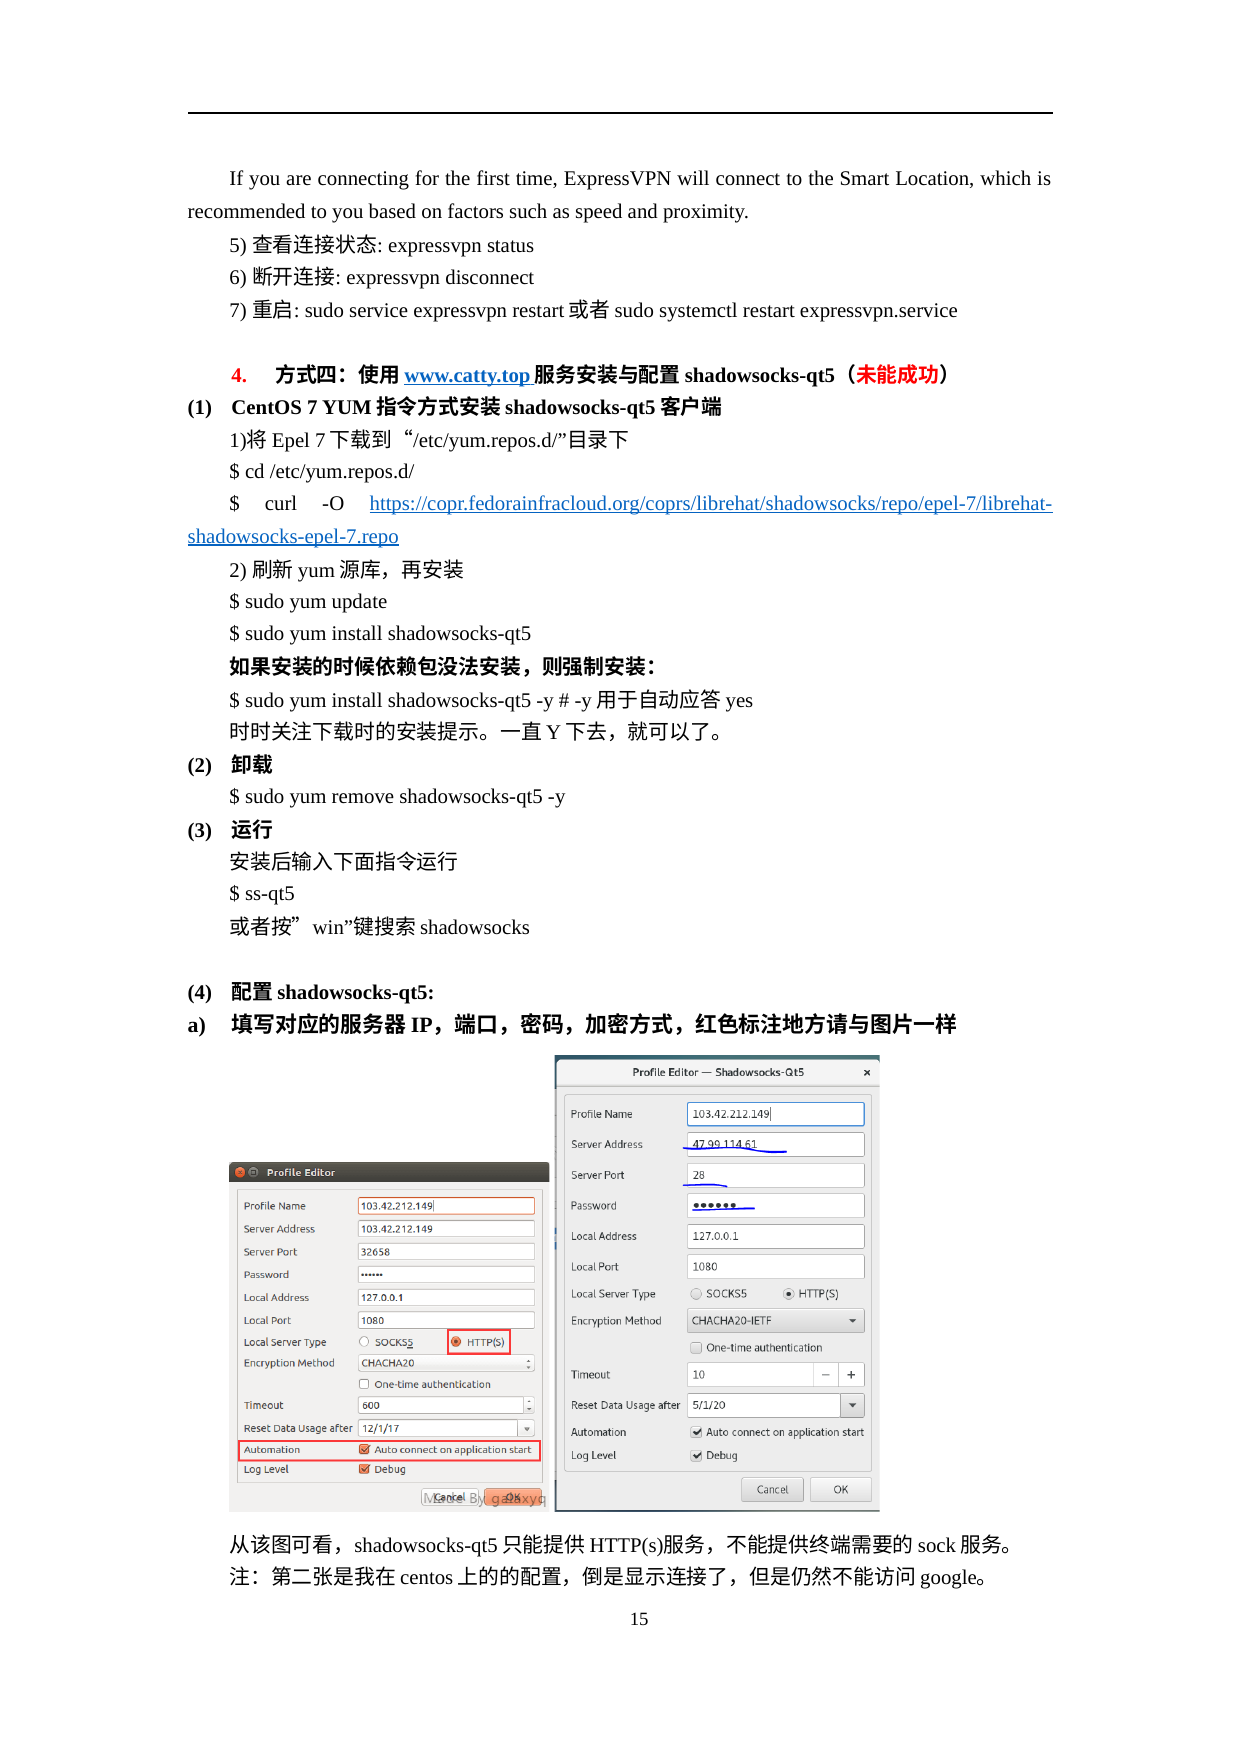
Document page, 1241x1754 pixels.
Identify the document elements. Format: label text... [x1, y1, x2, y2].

text 7) 重启: sudo service expressvpn restart或者sudo systemctl restart expressvpn.service [187, 292, 1053, 324]
picture [229, 1162, 550, 1512]
text $ cd /etc/yum.repos.d/ [187, 454, 1053, 487]
text 注：第二张是我在centos上的的配置，倒是显示连接了，但是仍然不能访问google。 [187, 1559, 1053, 1592]
text 安装后输入下面指令运行 [187, 844, 1053, 877]
text 从该图可看，shadowsocks-qt5只能提供HTTP(s)服务，不能提供终端需要的sock服务。 [187, 1527, 1053, 1559]
text 5) 查看连接状态: expressvpn status [187, 227, 1053, 259]
text $ ss-qt5 [187, 877, 1053, 909]
subtitle 配置shadowsocks-qt5: [187, 974, 1053, 1007]
text $ sudo yum install shadowsocks-qt5 -y # -y用于自动应答yes [187, 682, 1053, 714]
text $ sudo yum install shadowsocks-qt5 [187, 617, 1053, 649]
subtitle 方式四：使用www.catty.top服务安装与配置shadowsocks-qt5（未能成功） [231, 357, 1053, 389]
subtitle 运行 [187, 812, 1053, 844]
text 2) 刷新yum源库，再安装 [187, 552, 1053, 584]
text If you are connecting for the first time, ExpressVPN will connect to the Smart Location, which is recommended to you based on factors such as speed and proximity. [187, 162, 1053, 227]
text 或者按”win”键搜索shadowsocks [187, 909, 1053, 942]
picture [554, 1055, 880, 1512]
text 时时关注下载时的安装提示。一直Y下去，就可以了。 [187, 714, 1053, 747]
subtitle 填写对应的服务器IP，端口，密码，加密方式，红色标注地方请与图片一样 [187, 1007, 1053, 1039]
text $ sudo yum remove shadowsocks-qt5 -y [187, 779, 1053, 812]
text 6) 断开连接: expressvpn disconnect [187, 259, 1053, 292]
subtitle 卸载 [187, 747, 1053, 779]
subtitle CentOS 7 YUM指令方式安装shadowsocks-qt5客户端 [187, 389, 1053, 422]
text $ curl -O https://copr.fedorainfracloud.org/coprs/librehat/shadowsocks/repo/epel-7/librehat-shadowsocks-epel-7.repo [187, 487, 1053, 552]
text 1)将Epel 7下载到“/etc/yum.repos.d/”目录下 [187, 422, 1053, 454]
text $ sudo yum update [187, 584, 1053, 617]
text 如果安装的时候依赖包没法安装，则强制安装： [187, 649, 1053, 682]
